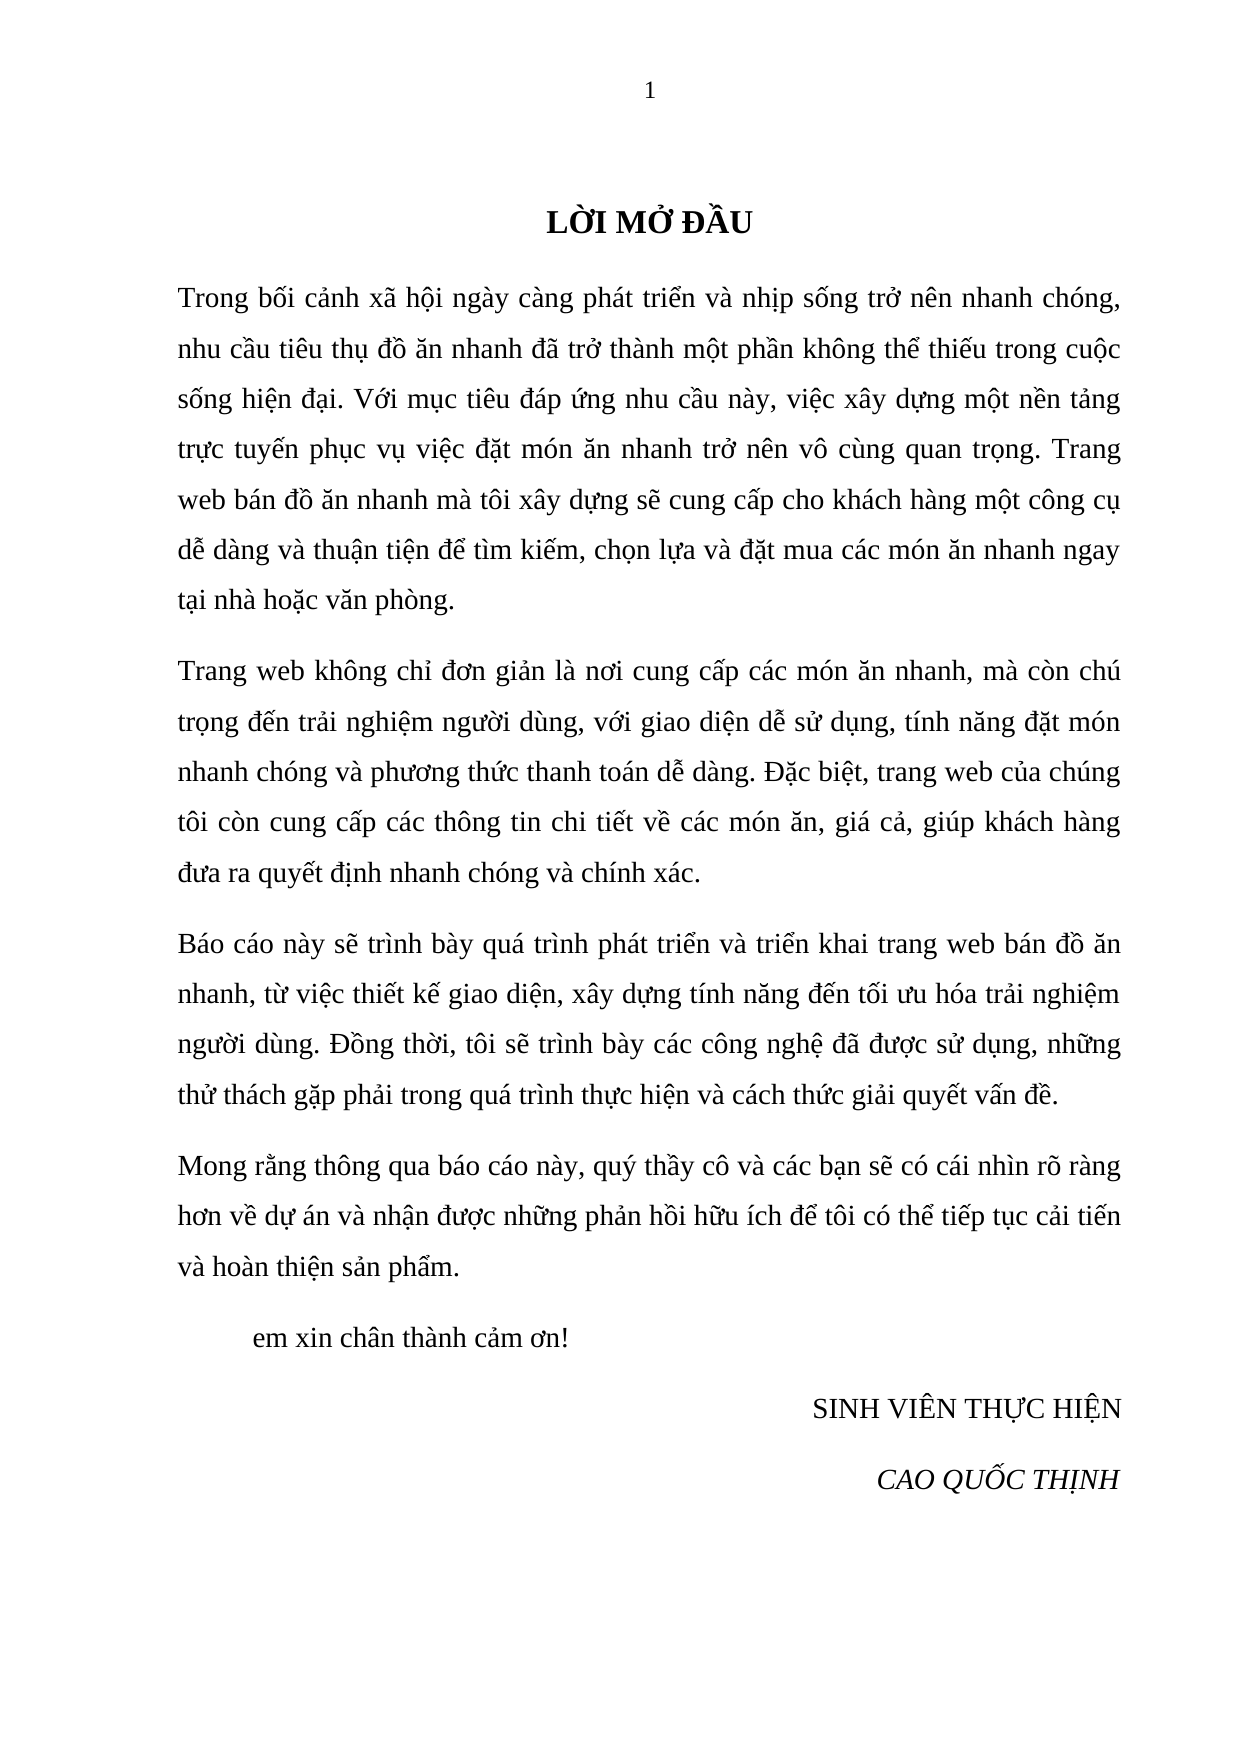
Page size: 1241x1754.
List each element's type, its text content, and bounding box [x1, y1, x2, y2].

text Báo cáo này sẽ trình bày quá trình phát triển và triển khai trang web bán đồ ăn nhanh, từ việc thiết kế giao diện, xây dựng tính năng đến tối ưu hóa trải nghiệm người dùng. Đồng thời, tôi sẽ trình bày các công nghệ đã được sử dụng, những thử thách gặp phải trong quá trình thực hiện và cách thức giải quyết vấn đề. [177, 926, 1122, 1110]
text Mong rằng thông qua báo cáo này, quý thầy cô và các bạn sẽ có cái nhìn rõ ràng hơn về dự án và nhận được những phản hồi hữu ích để tôi có thể tiếp tục cải tiến và hoàn thiện sản phẩm. [177, 1148, 1122, 1282]
text Trang web không chỉ đơn giản là nơi cung cấp các món ăn nhanh, mà còn chú trọng đến trải nghiệm người dùng, với giao diện dễ sử dụng, tính năng đặt món nhanh chóng và phương thức thanh toán dễ dàng. Đặc biệt, trang web của chúng tôi còn cung cấp các thông tin chi tiết về các món ăn, giá cả, giúp khách hàng đưa ra quyết định nhanh chóng và chính xác. [177, 653, 1122, 888]
text CAO QUỐC THỊNH [177, 1462, 1122, 1496]
text SINH VIÊN THỰC HIỆN [177, 1391, 1122, 1424]
text em xin chân thành cảm ơn! [177, 1320, 1122, 1353]
text Trong bối cảnh xã hội ngày càng phát triển và nhịp sống trở nên nhanh chóng, nhu cầu tiêu thụ đồ ăn nhanh đã trở thành một phần không thể thiếu trong cuộc sống hiện đại. Với mục tiêu đáp ứng nhu cầu này, việc xây dựng một nền tảng trực tuyến phục vụ việc đặt món ăn nhanh trở nên vô cùng quan trọng. Trang web bán đồ ăn nhanh mà tôi xây dựng sẽ cung cấp cho khách hàng một công cụ dễ dàng và thuận tiện để tìm kiếm, chọn lựa và đặt mua các món ăn nhanh ngay tại nhà hoặc văn phòng. [177, 281, 1122, 616]
subtitle LỜI MỞ ĐẦU [177, 202, 1122, 241]
